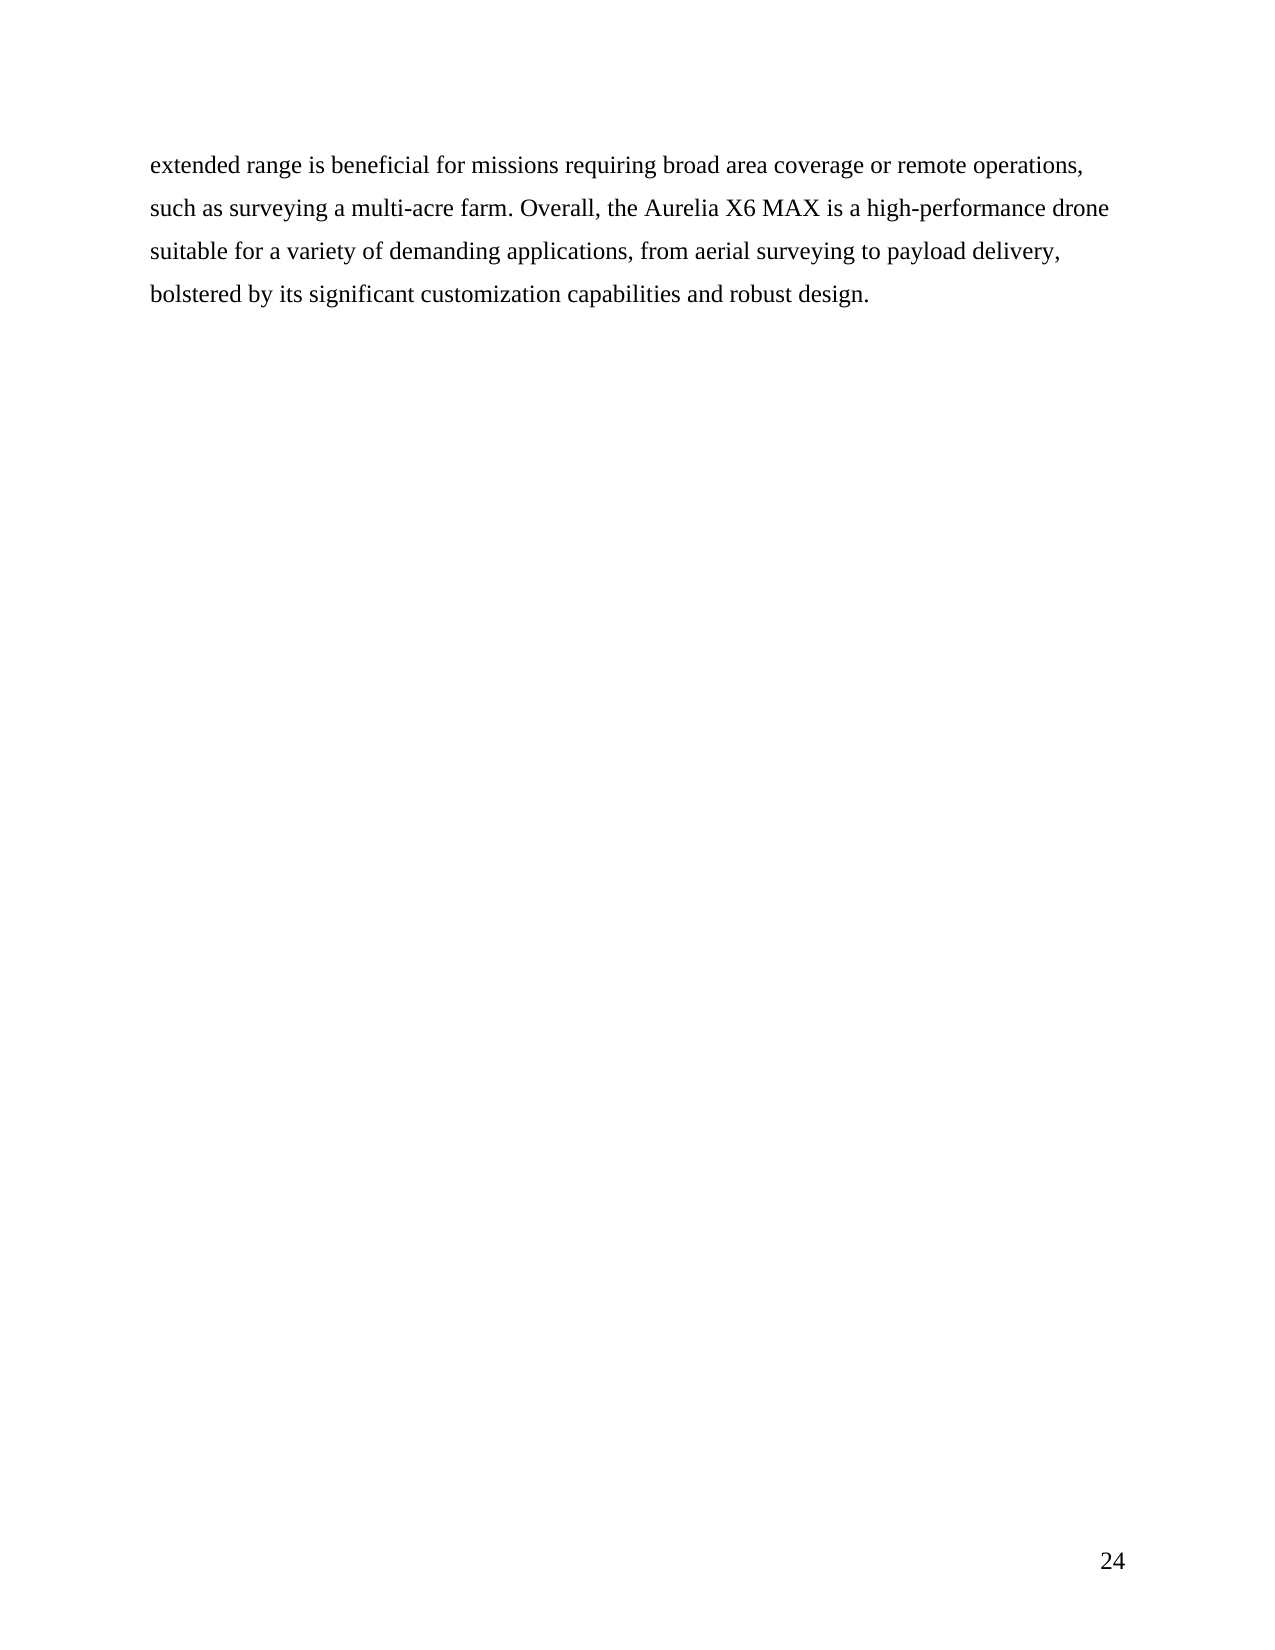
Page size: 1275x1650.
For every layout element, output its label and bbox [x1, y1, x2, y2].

text [150, 150, 1125, 308]
